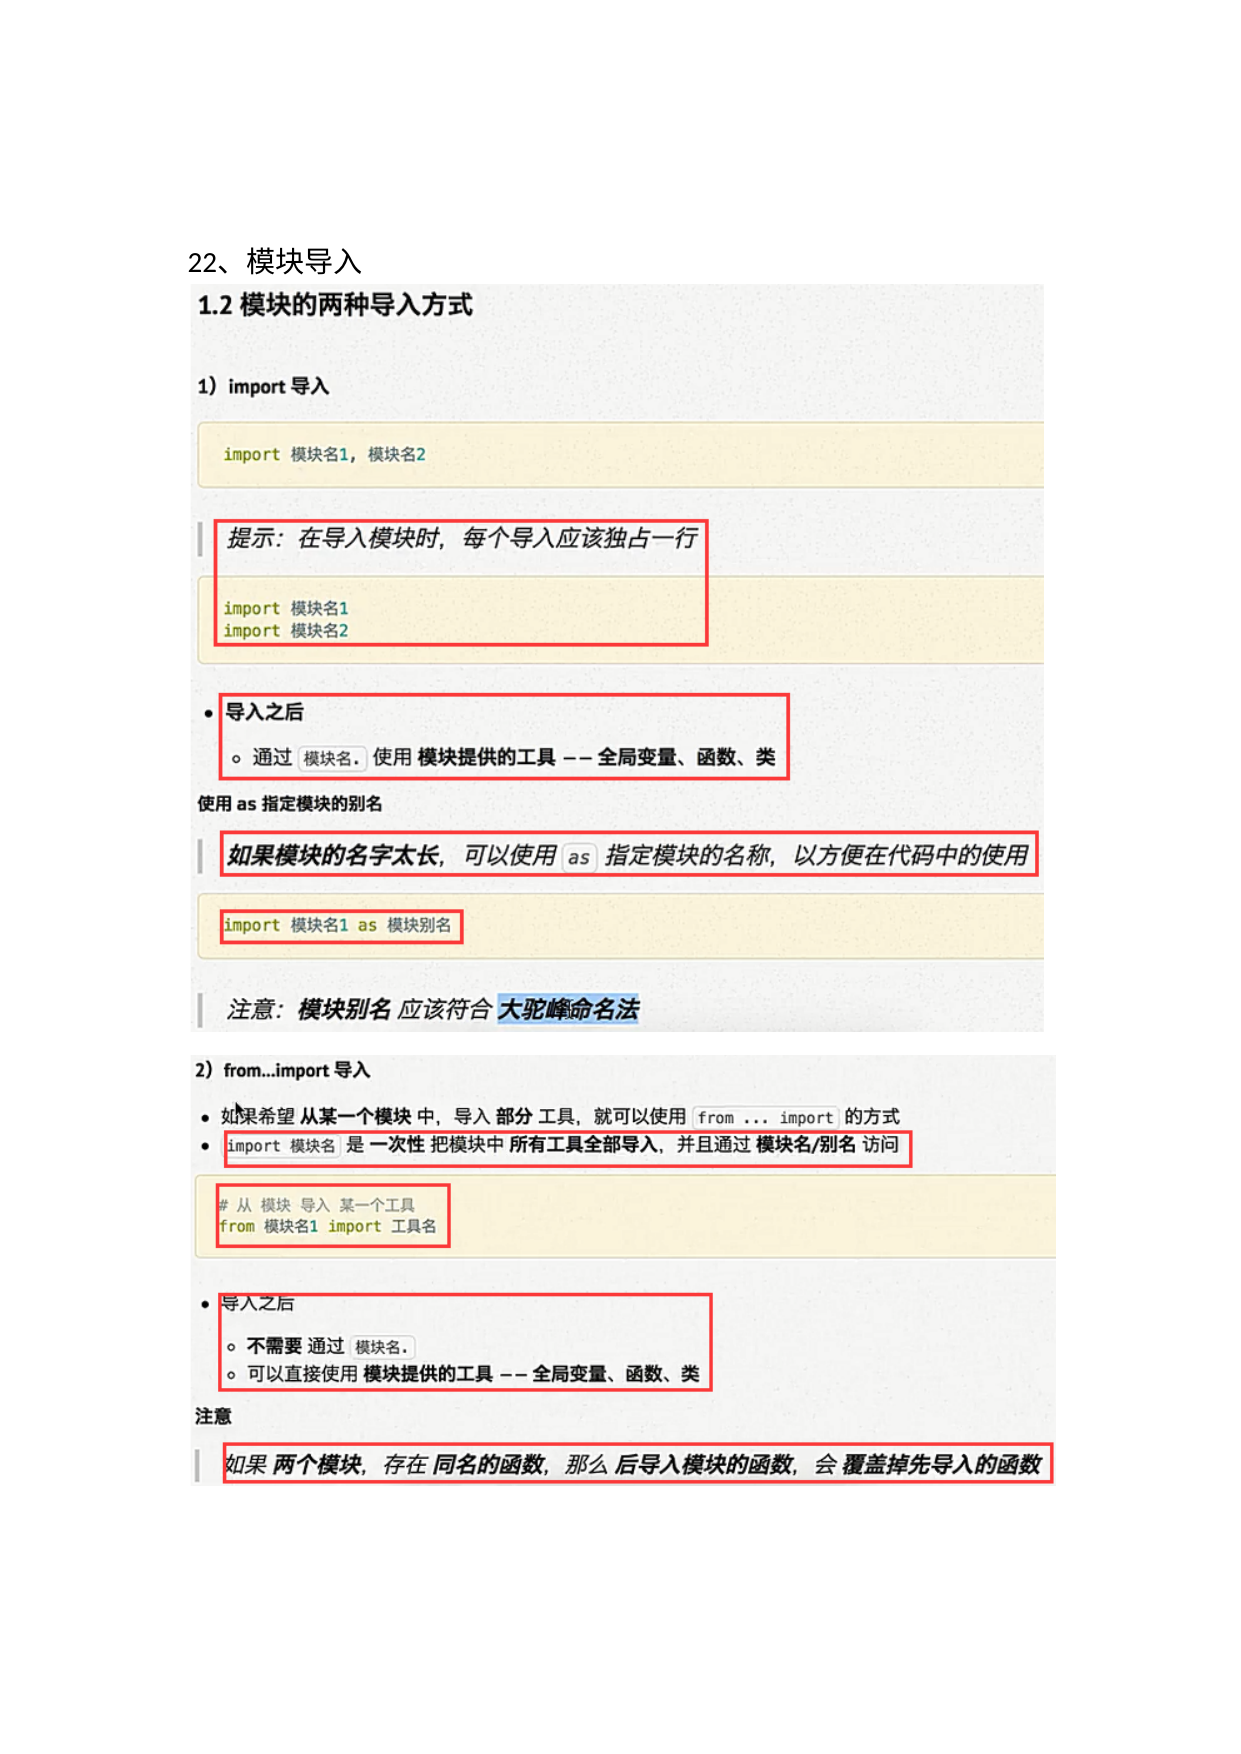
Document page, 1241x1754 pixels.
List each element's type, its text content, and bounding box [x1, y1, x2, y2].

picture [190, 284, 1044, 1032]
picture [190, 1055, 1056, 1486]
text 22、模块导入 [187, 227, 1053, 292]
